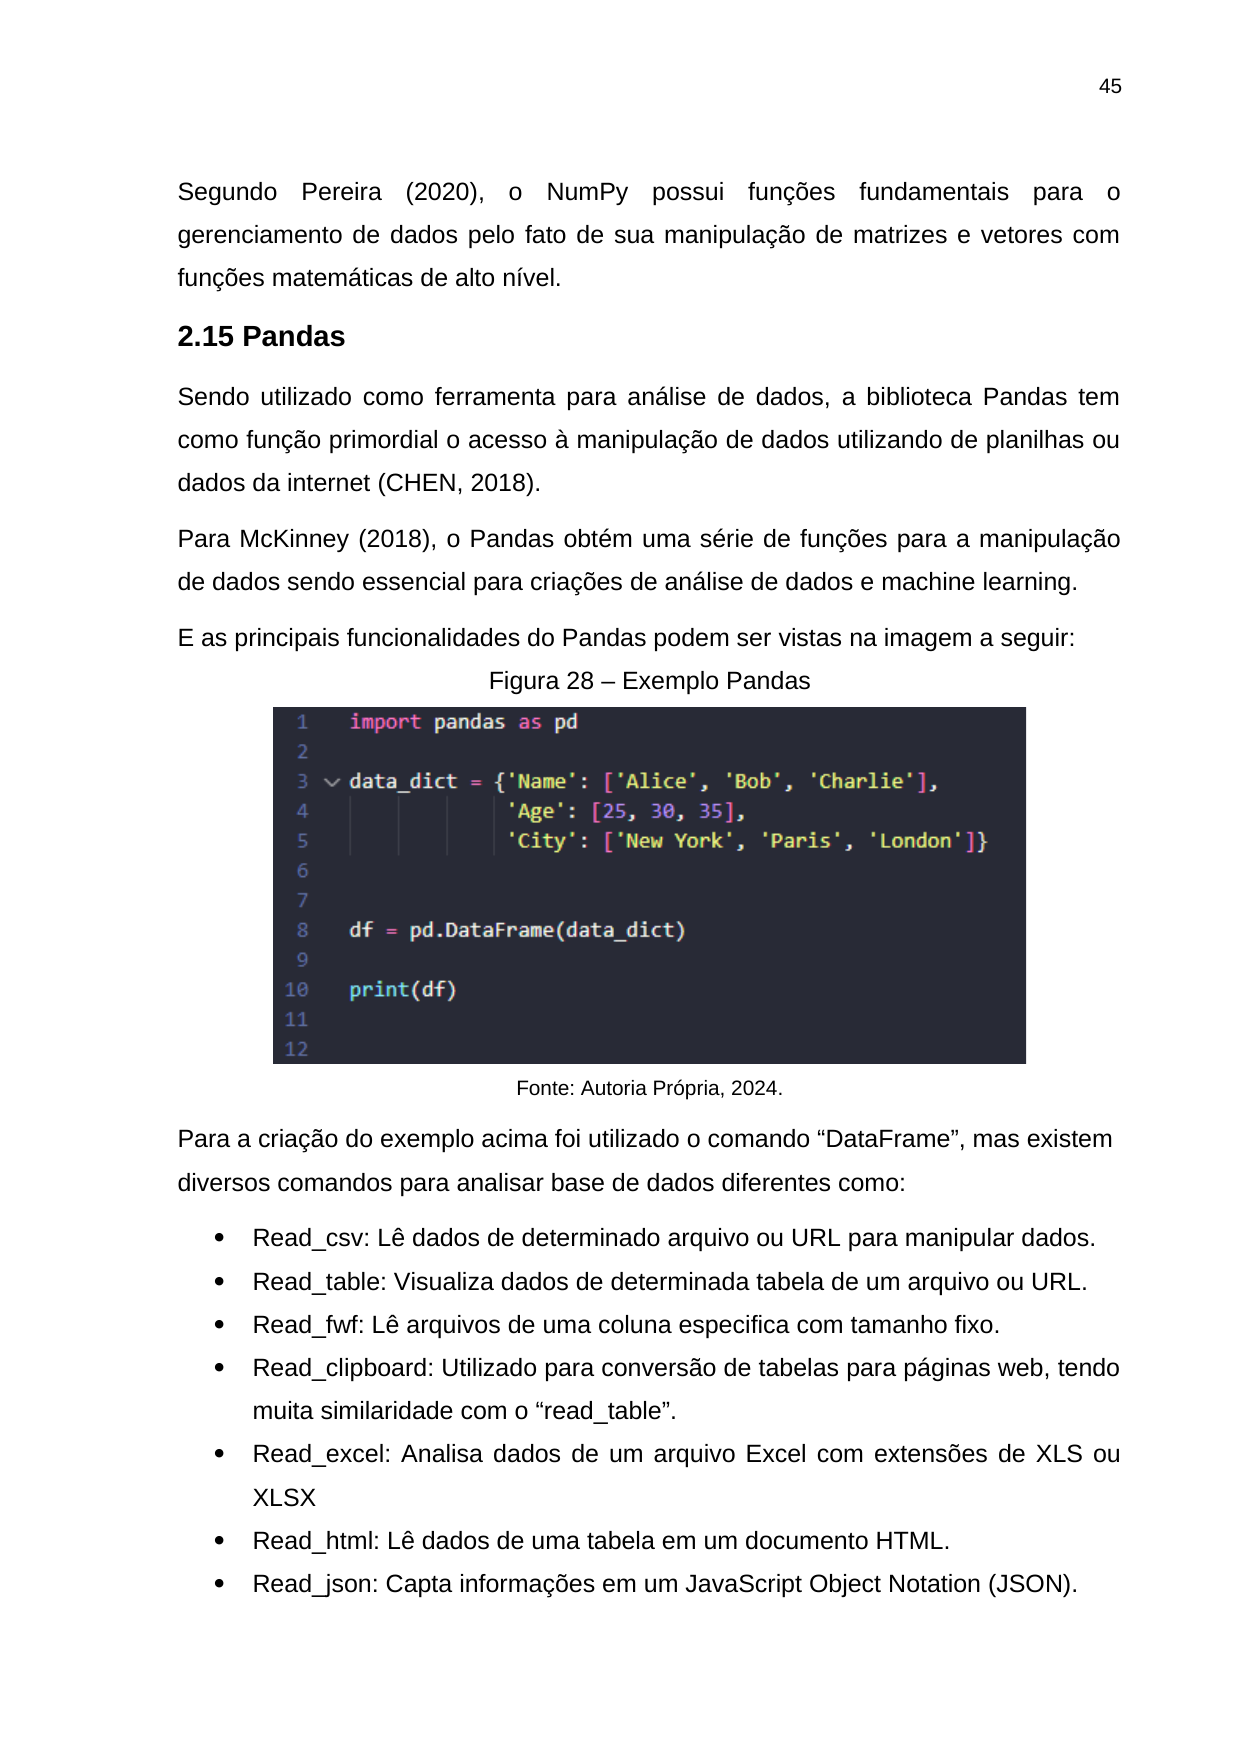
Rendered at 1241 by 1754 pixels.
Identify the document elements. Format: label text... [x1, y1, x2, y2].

text Sendo utilizado como ferramenta para análise de dados, a biblioteca Pandas tem como função primordial o acesso à manipulação de dados utilizando de planilhas ou dados da internet (CHEN, 2018). [177, 382, 1122, 497]
text Para a criação do exemplo acima foi utilizado o comando “DataFrame”, mas existem diversos comandos para analisar base de dados diferentes como: [177, 1124, 1122, 1196]
list Read_clipboard: Utilizado para conversão de tabelas para páginas web, tendo muita similaridade com o “read_table”. [215, 1353, 1122, 1425]
text Para McKinney (2018), o Pandas obtém uma série de funções para a manipulação de dados sendo essencial para criações de análise de dados e machine learning. [177, 524, 1122, 596]
text E as principais funcionalidades do Pandas podem ser vistas na imagem a seguir: [177, 622, 1122, 651]
text Fonte: Autoria Própria, 2024. [177, 1076, 1122, 1100]
list Read_excel: Analisa dados de um arquivo Excel com extensões de XLS ou XLSX [215, 1439, 1122, 1511]
list Read_html: Lê dados de uma tabela em um documento HTML. [215, 1526, 1122, 1554]
text 2.15 Pandas [177, 319, 1122, 353]
list Read_fwf: Lê arquivos de uma coluna especifica com tamanho fixo. [215, 1310, 1122, 1338]
list Read_table: Visualiza dados de determinada tabela de um arquivo ou URL. [215, 1266, 1122, 1295]
list Read_json: Capta informações em um JavaScript Object Notation (JSON). [215, 1569, 1122, 1598]
list Read_csv: Lê dados de determinado arquivo ou URL para manipular dados. [215, 1223, 1122, 1252]
text Segundo Pereira (2020), o NumPy possui funções fundamentais para o gerenciamento de dados pelo fato de sua manipulação de matrizes e vetores com funções matemáticas de alto nível. [177, 177, 1122, 292]
text Figura 28 – Exemplo Pandas [177, 666, 1122, 695]
picture [273, 707, 1027, 1064]
